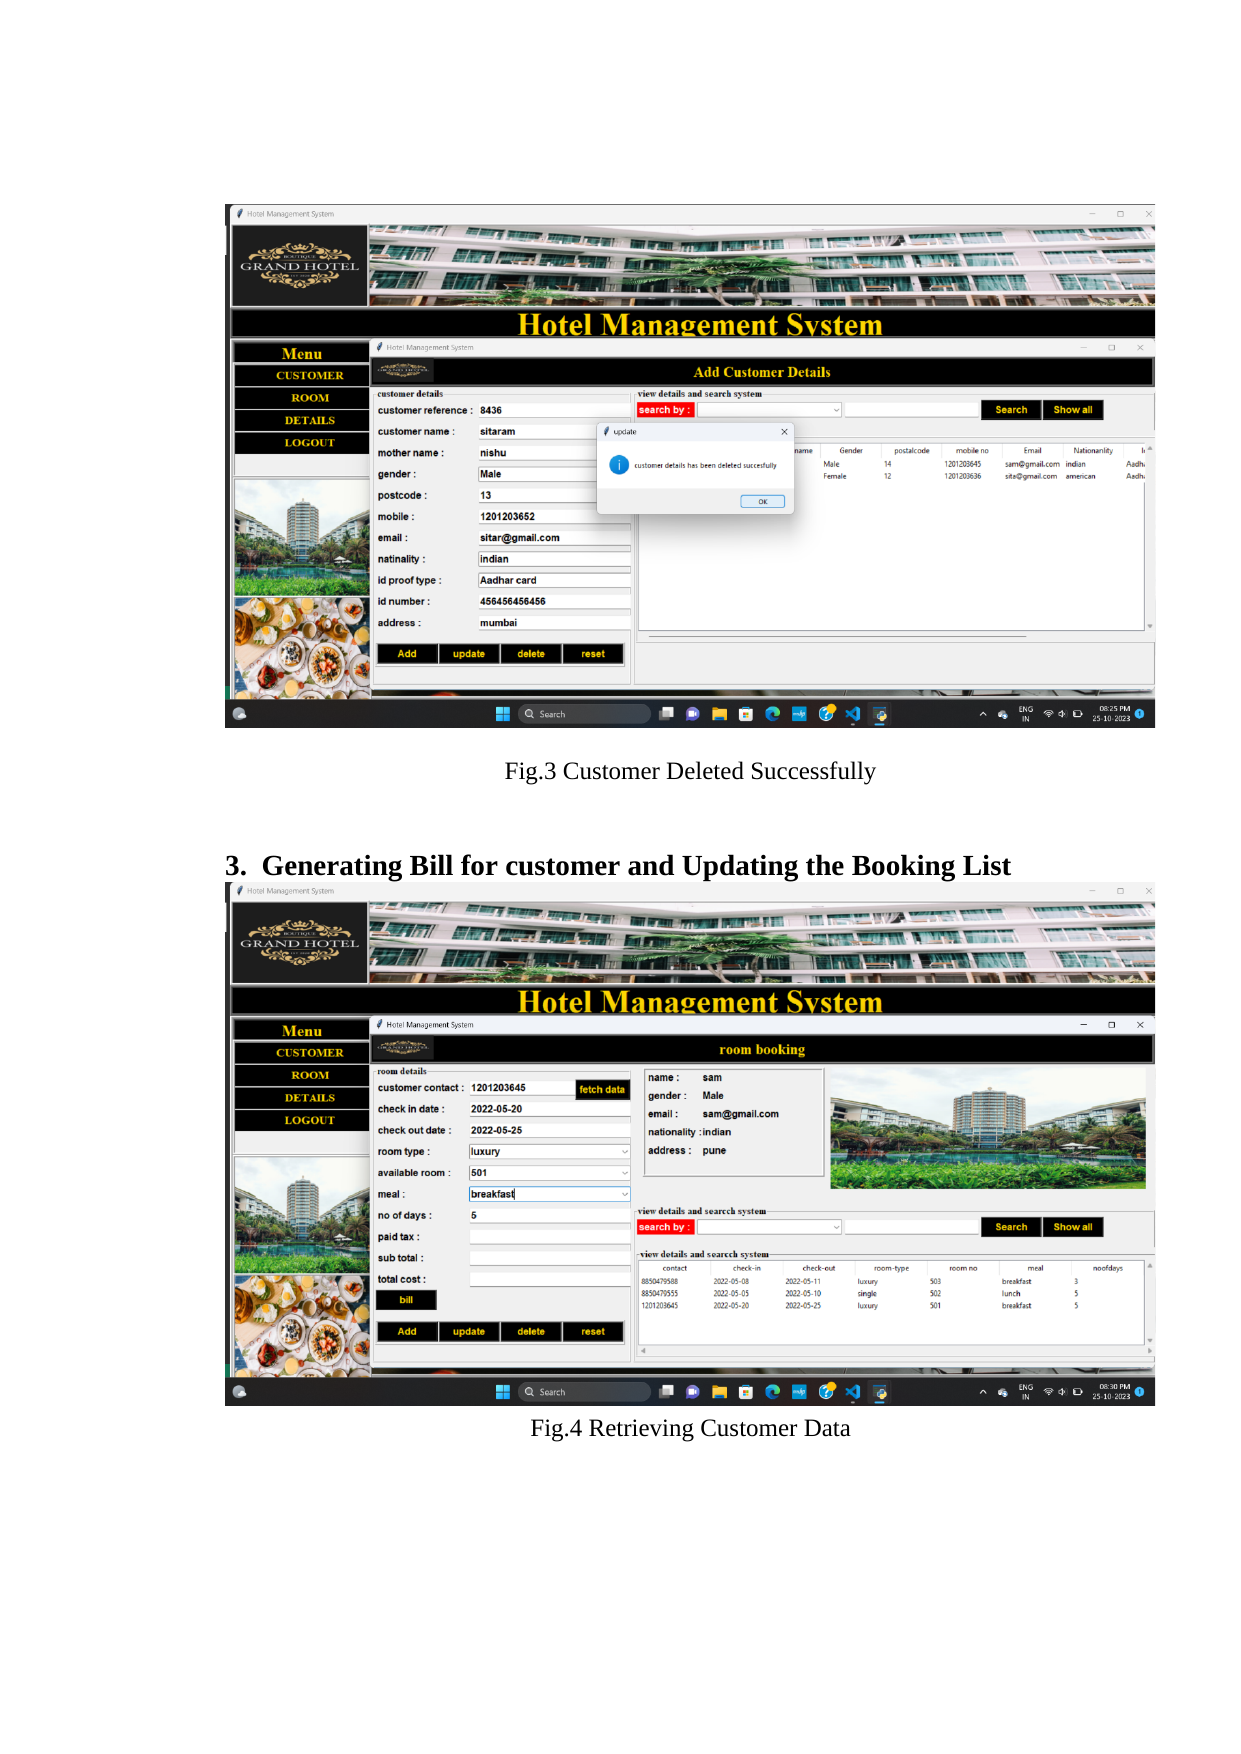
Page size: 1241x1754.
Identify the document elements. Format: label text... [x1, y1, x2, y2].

picture [225, 204, 1155, 728]
picture [225, 882, 1155, 1406]
text Fig.3 Customer Deleted Successfully [225, 756, 1156, 785]
text Fig.4 Retrieving Customer Data [225, 1413, 1156, 1442]
